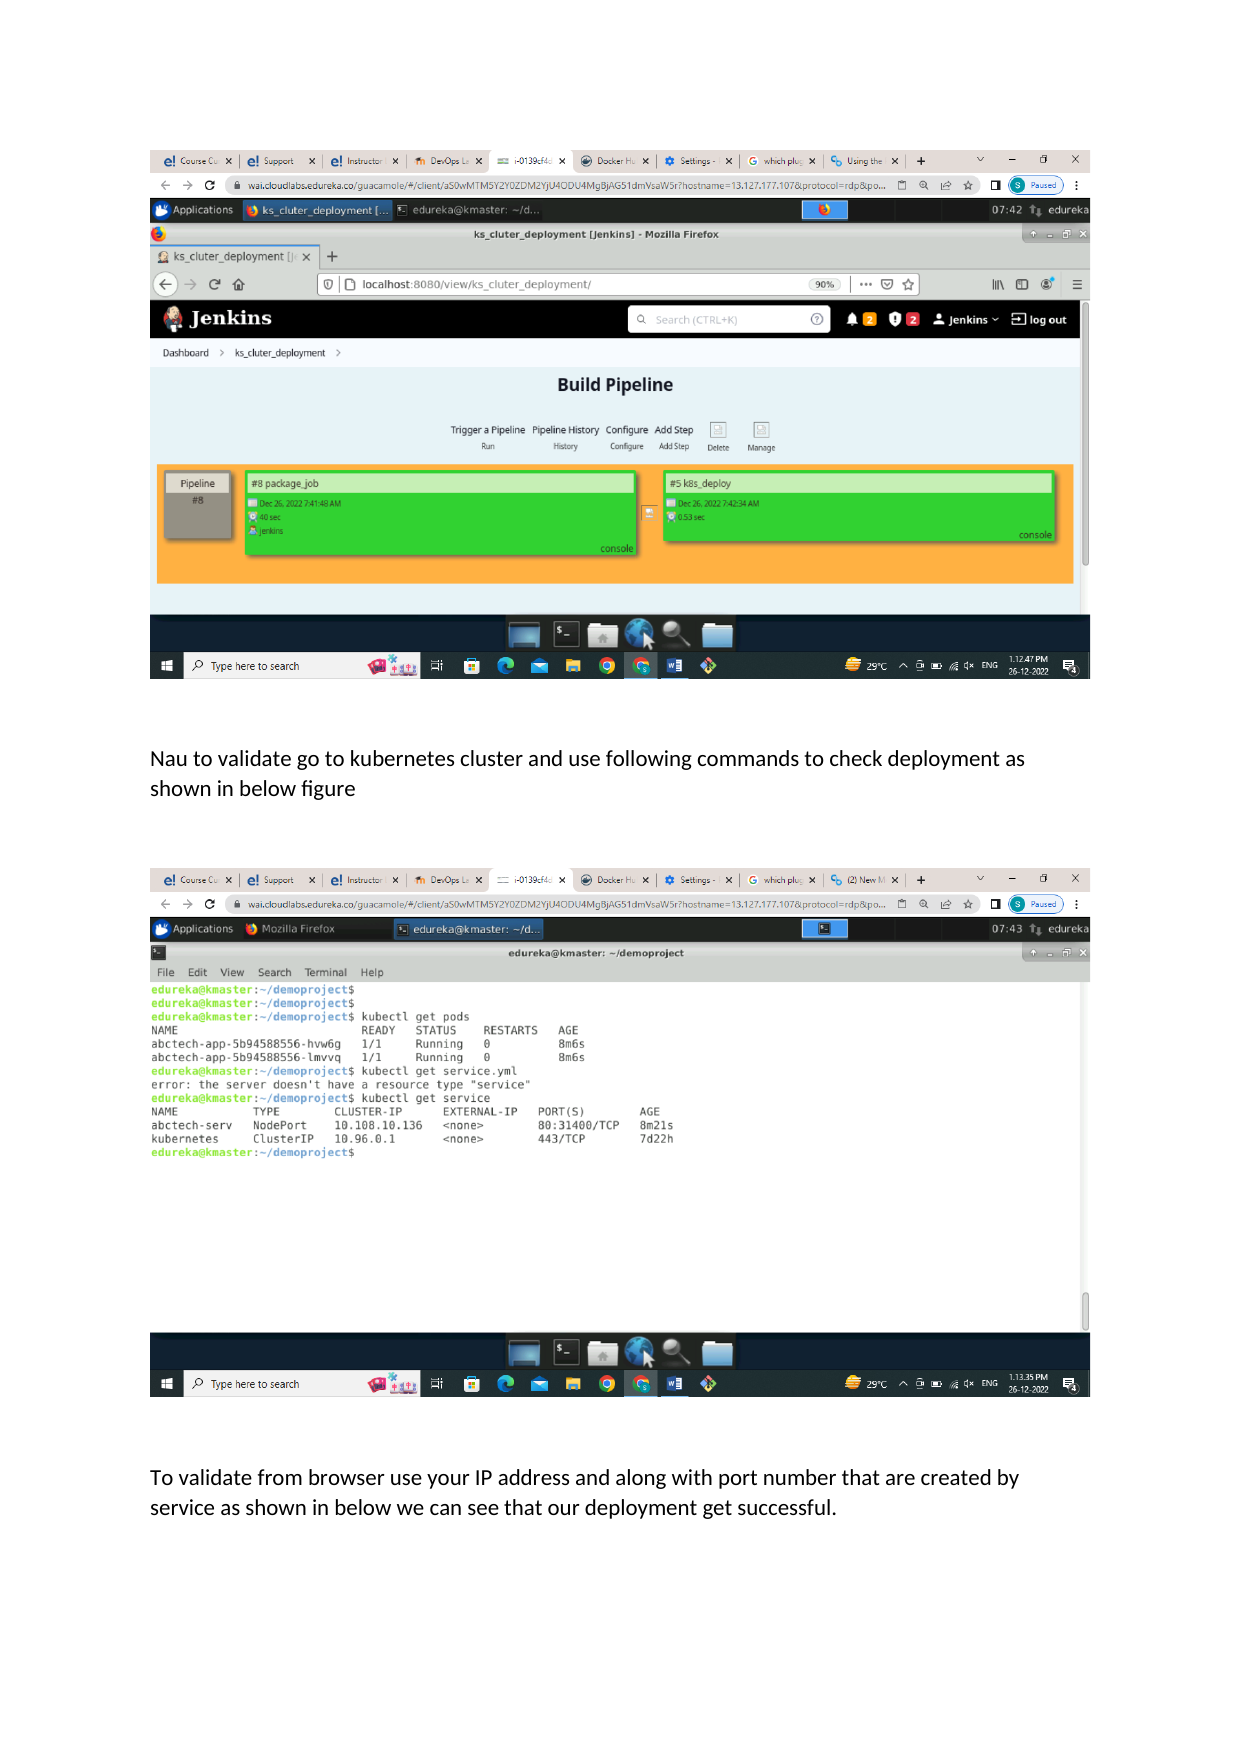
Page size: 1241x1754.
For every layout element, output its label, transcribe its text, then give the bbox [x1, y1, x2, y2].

text Nau to validate go to kubernetes cluster and use following commands to check deployment as shown in below figure [150, 744, 1090, 803]
picture [150, 868, 1091, 1397]
picture [150, 150, 1091, 679]
text To validate from browser use your IP address and along with port number that are created by service as shown in below we can see that our deployment get successful. [150, 1463, 1090, 1521]
